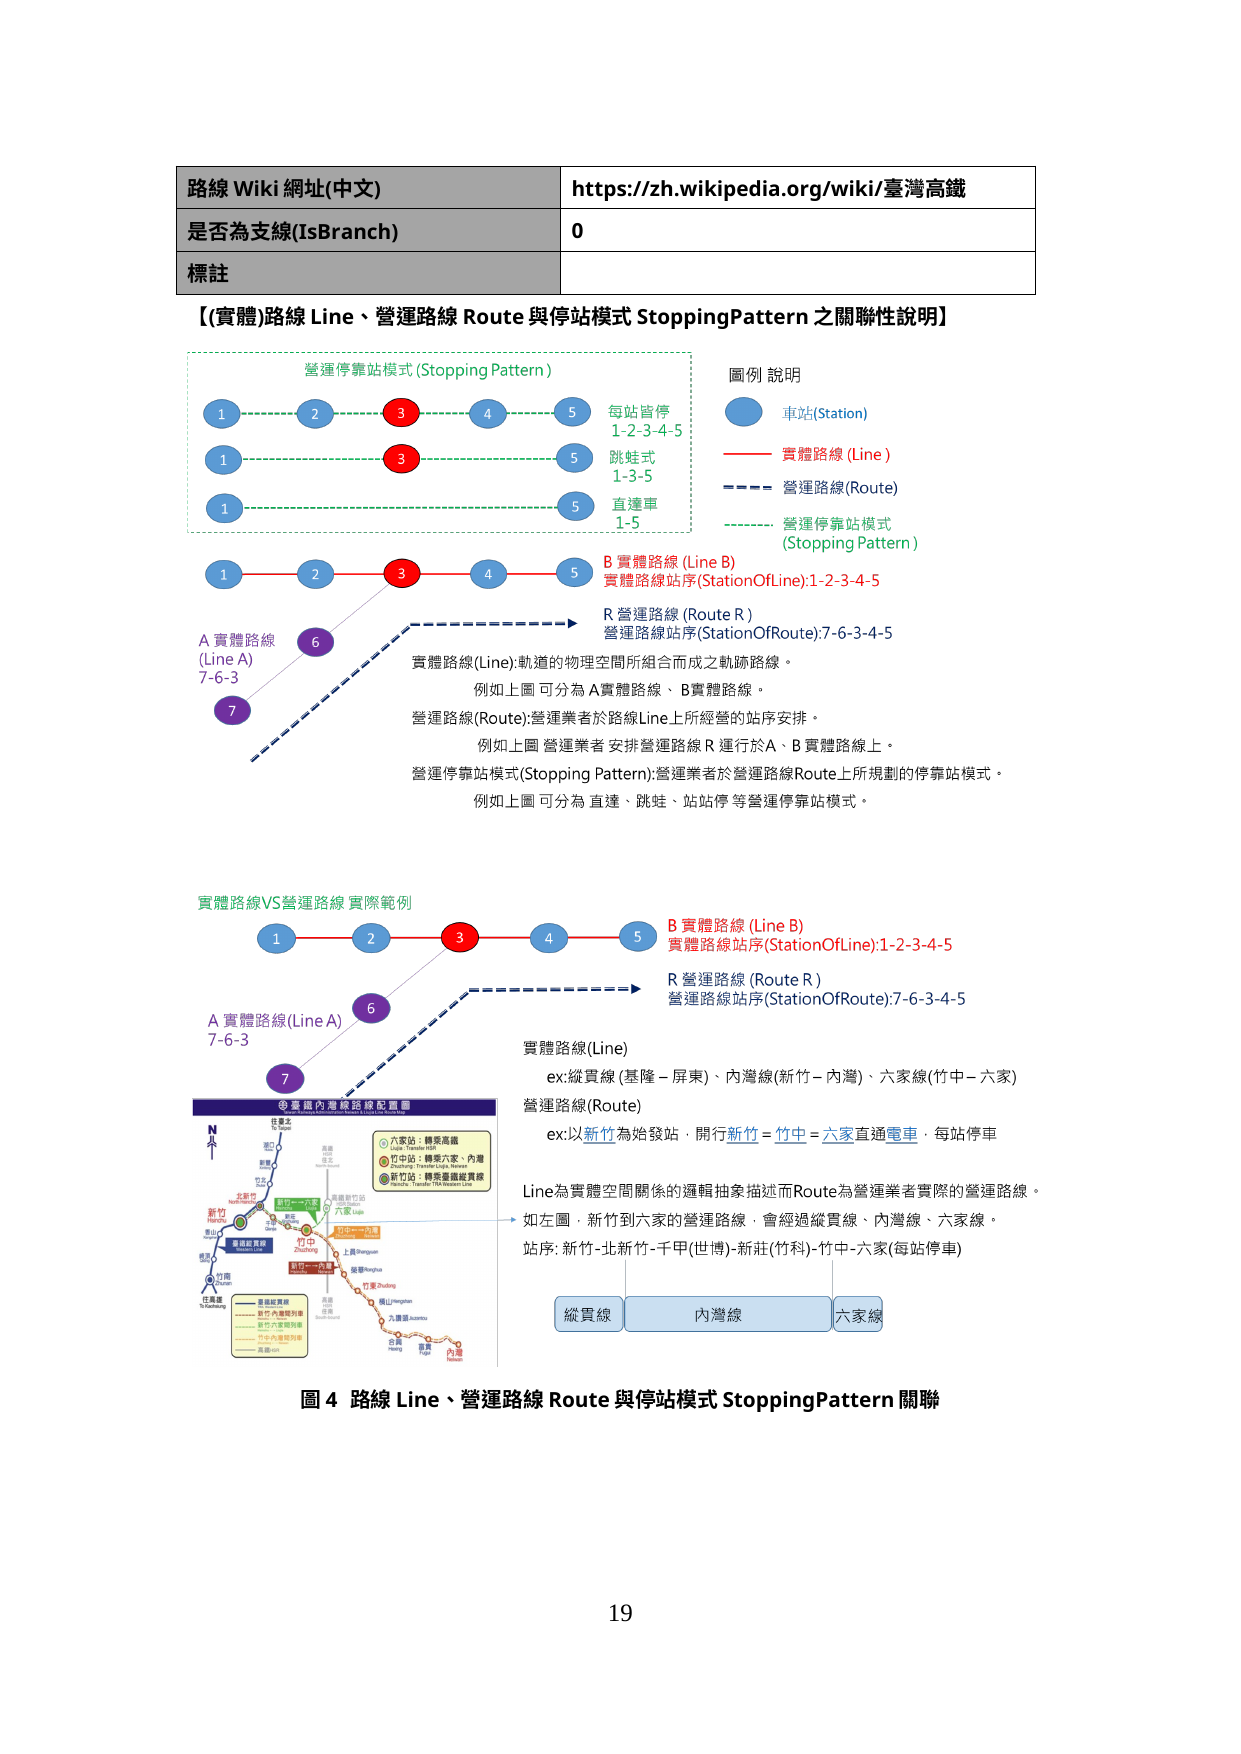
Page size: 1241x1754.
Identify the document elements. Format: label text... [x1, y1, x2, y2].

text 【(實體)路線Line、營運路線Route與停站模式StoppingPattern之關聯性說明】 [187, 295, 1053, 336]
table_cell 0 [561, 209, 1035, 251]
table_cell [561, 252, 1035, 294]
table_cell 路線Wiki網址(中文) [177, 167, 560, 208]
picture [187, 352, 1016, 820]
table_cell 是否為支線(IsBranch) [177, 209, 560, 251]
table_cell 標註 [177, 252, 560, 294]
picture [187, 888, 1076, 1367]
table_cell https://zh.wikipedia.org/wiki/臺灣高鐵 [561, 167, 1035, 208]
text 圖 4 路線Line、營運路線Route與停站模式StoppingPattern關聯 [187, 1378, 1053, 1420]
